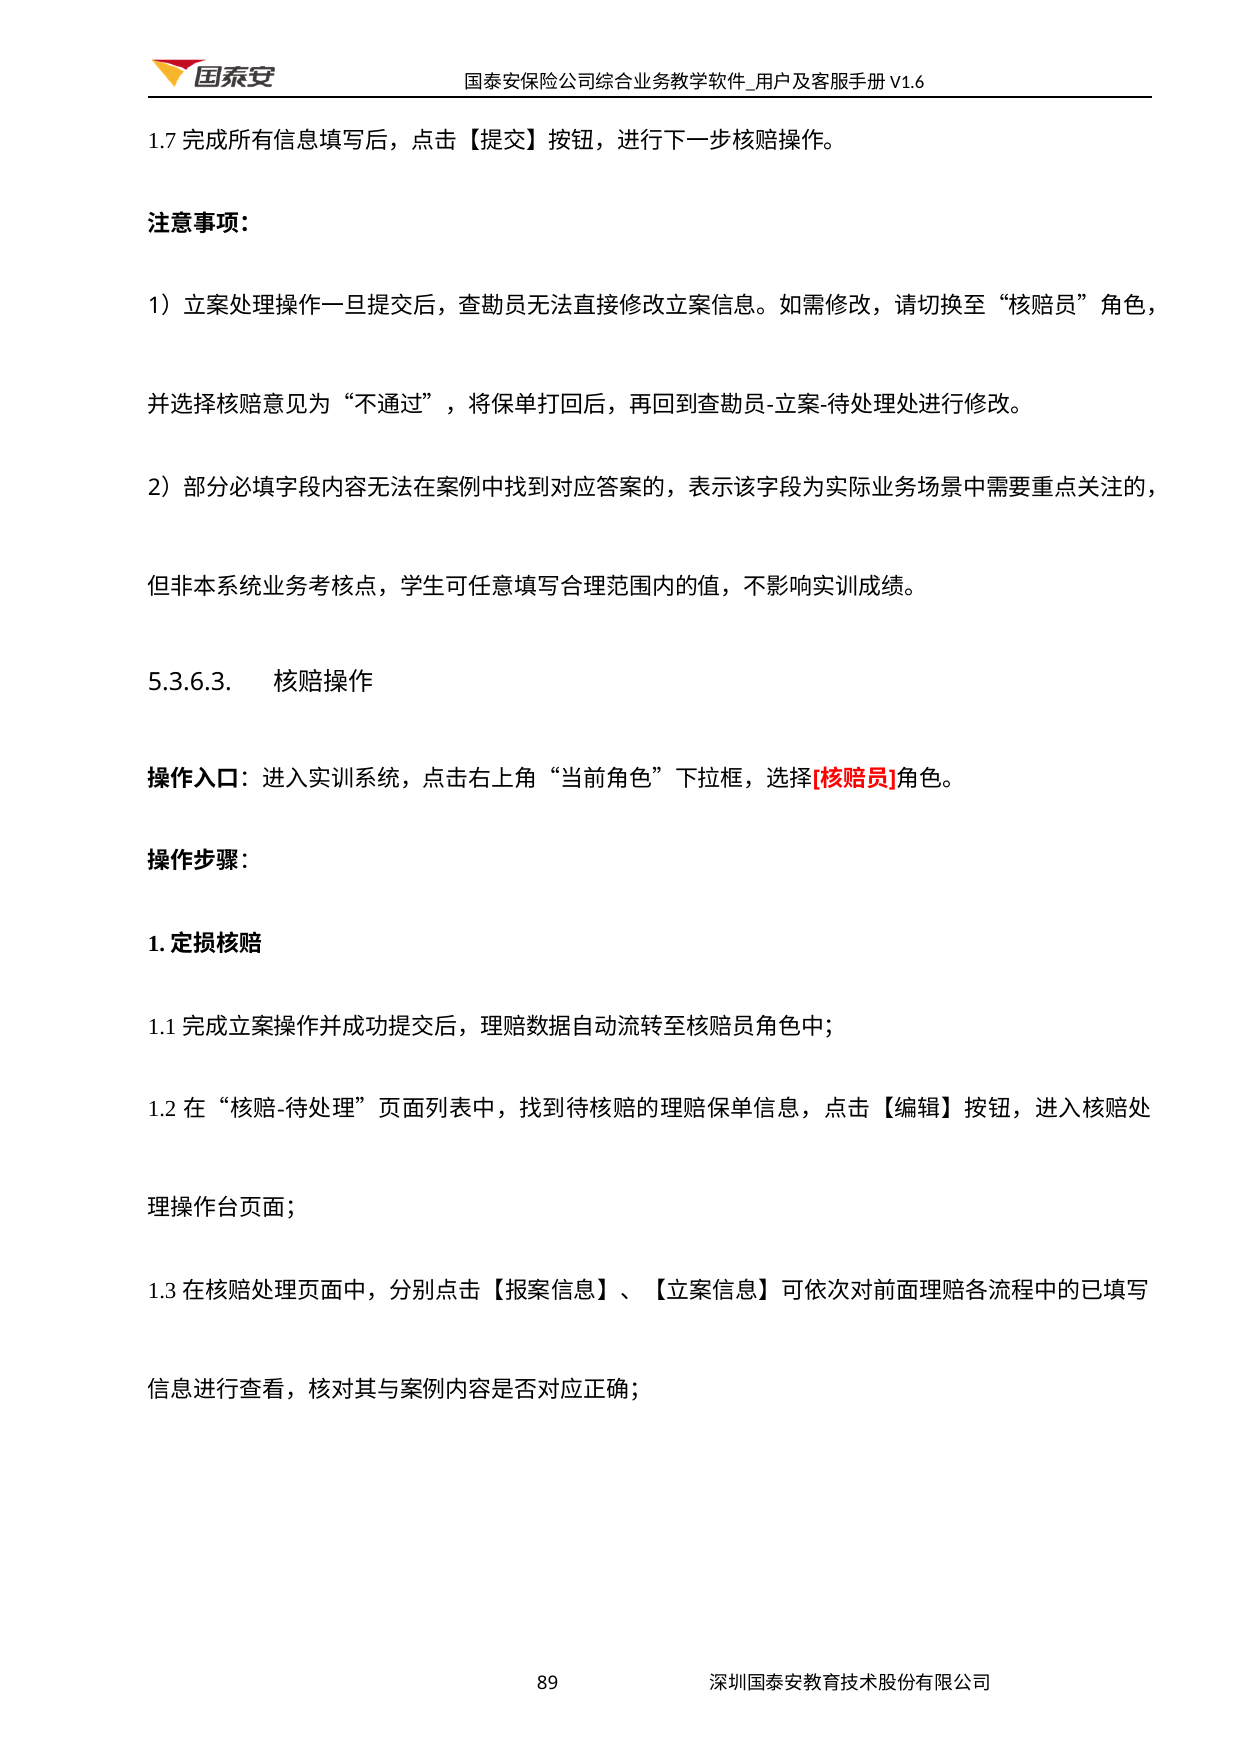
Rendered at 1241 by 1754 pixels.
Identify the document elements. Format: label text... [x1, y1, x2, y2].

picture [147, 59, 278, 89]
text 注意事项： [148, 188, 1152, 254]
text 操作入口：进入实训系统，点击右上角“当前角色”下拉框，选择[核赔员]角色。 [148, 743, 1152, 809]
text 操作步骤： [148, 826, 1152, 892]
text 1.1 完成立案操作并成功提交后，理赔数据自动流转至核赔员角色中； [148, 991, 1152, 1057]
text 2）部分必填字段内容无法在案例中找到对应答案的，表示该字段为实际业务场景中需要重点关注的，但非本系统业务考核点，学生可任意填写合理范围内的值，不影响实训成绩。 [148, 452, 1152, 618]
text 1.3 在核赔处理页面中，分别点击【报案信息】、【立案信息】可依次对前面理赔各流程中的已填写信息进行查看，核对其与案例内容是否对应正确； [148, 1256, 1152, 1421]
text 1. 定损核赔 [148, 909, 1152, 975]
text 1）立案处理操作一旦提交后，查勘员无法直接修改立案信息。如需修改，请切换至“核赔员”角色，并选择核赔意见为“不通过”，将保单打回后，再回到查勘员-立案-待处理处进行修改。 [148, 271, 1152, 436]
text 1.2 在“核赔-待处理”页面列表中，找到待核赔的理赔保单信息，点击【编辑】按钮，进入核赔处理操作台页面； [148, 1074, 1152, 1239]
subtitle 核赔操作 [148, 647, 1152, 713]
text 1.7 完成所有信息填写后，点击【提交】按钮，进行下一步核赔操作。 [148, 106, 1152, 172]
